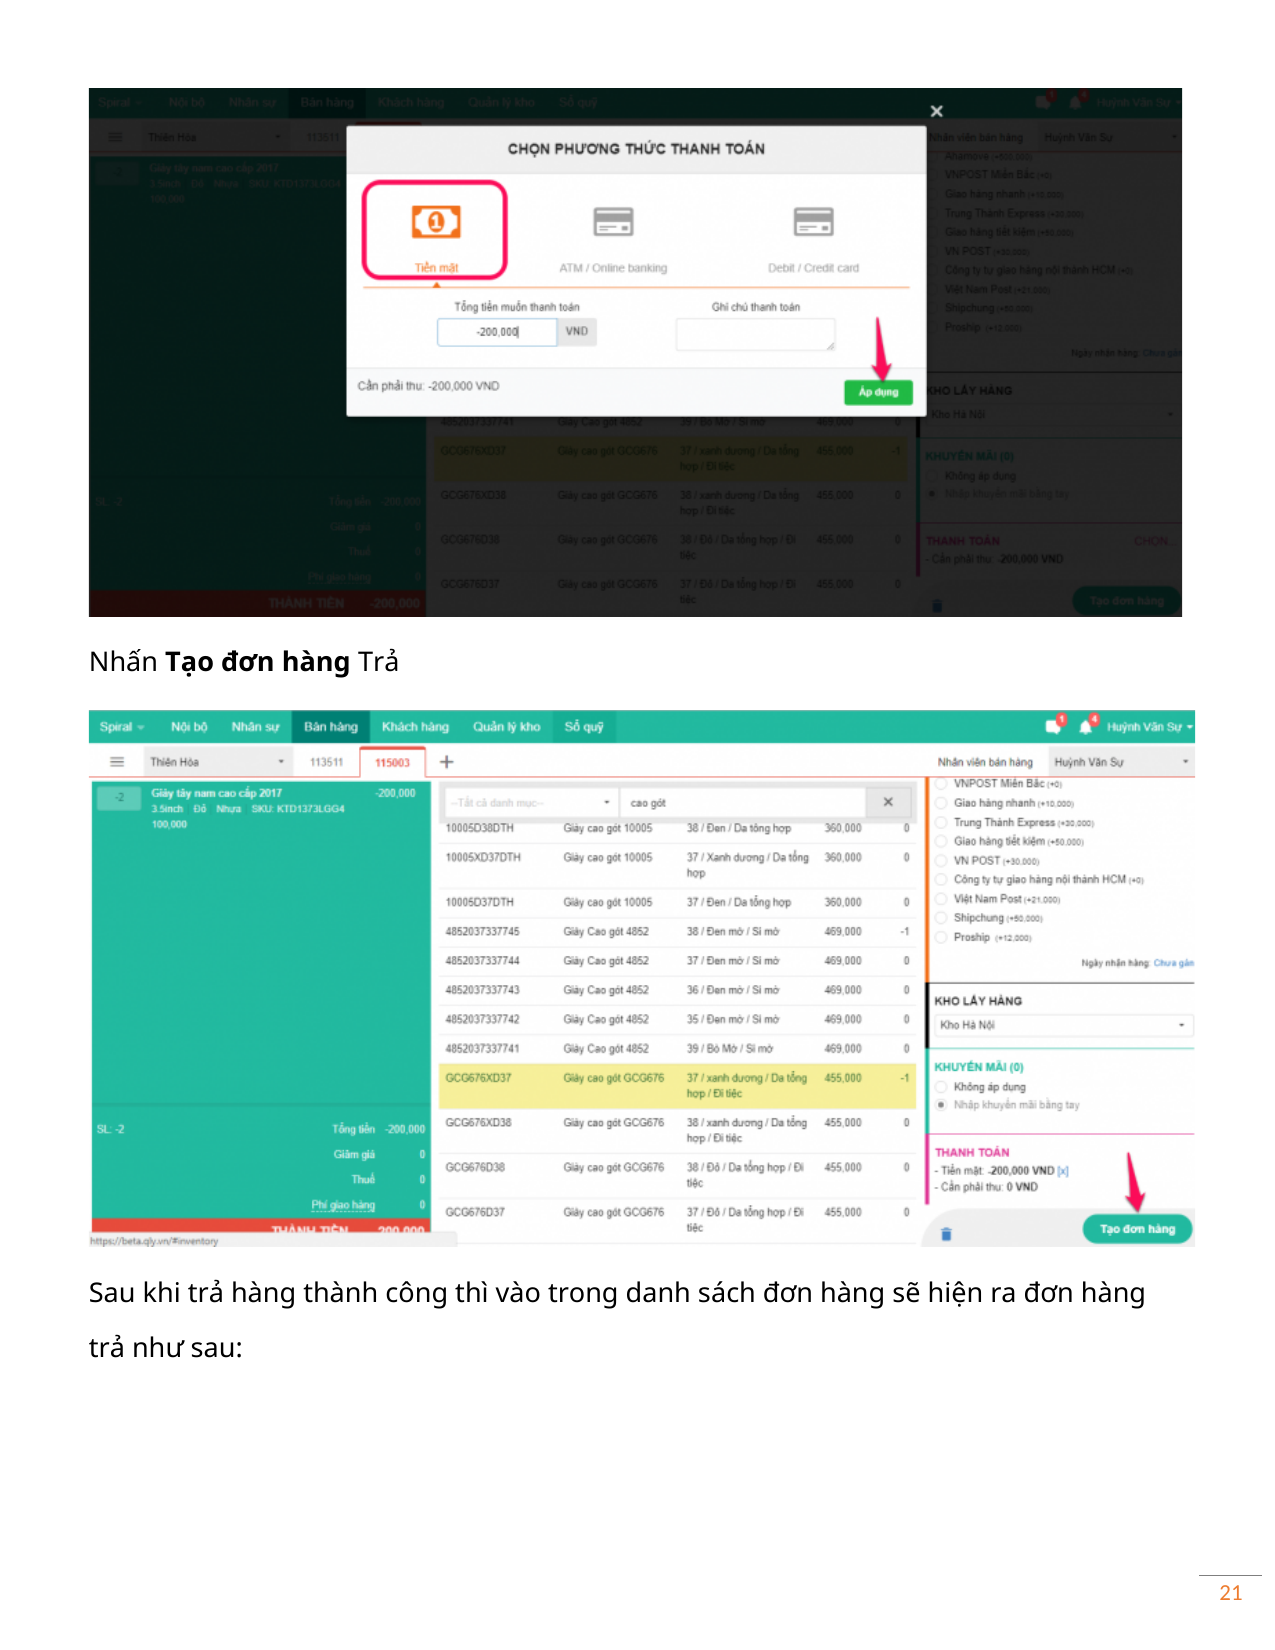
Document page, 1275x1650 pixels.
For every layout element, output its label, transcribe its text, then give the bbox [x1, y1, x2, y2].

text Sau khi trả hàng thành công thì vào trong danh sách đơn hàng sẽ hiện ra đơn hàng trả như sau: [89, 1273, 1186, 1365]
picture [88, 710, 1196, 1247]
text Nhấn Tạo đơn hàng Trả [89, 643, 1186, 679]
picture [88, 88, 1183, 617]
